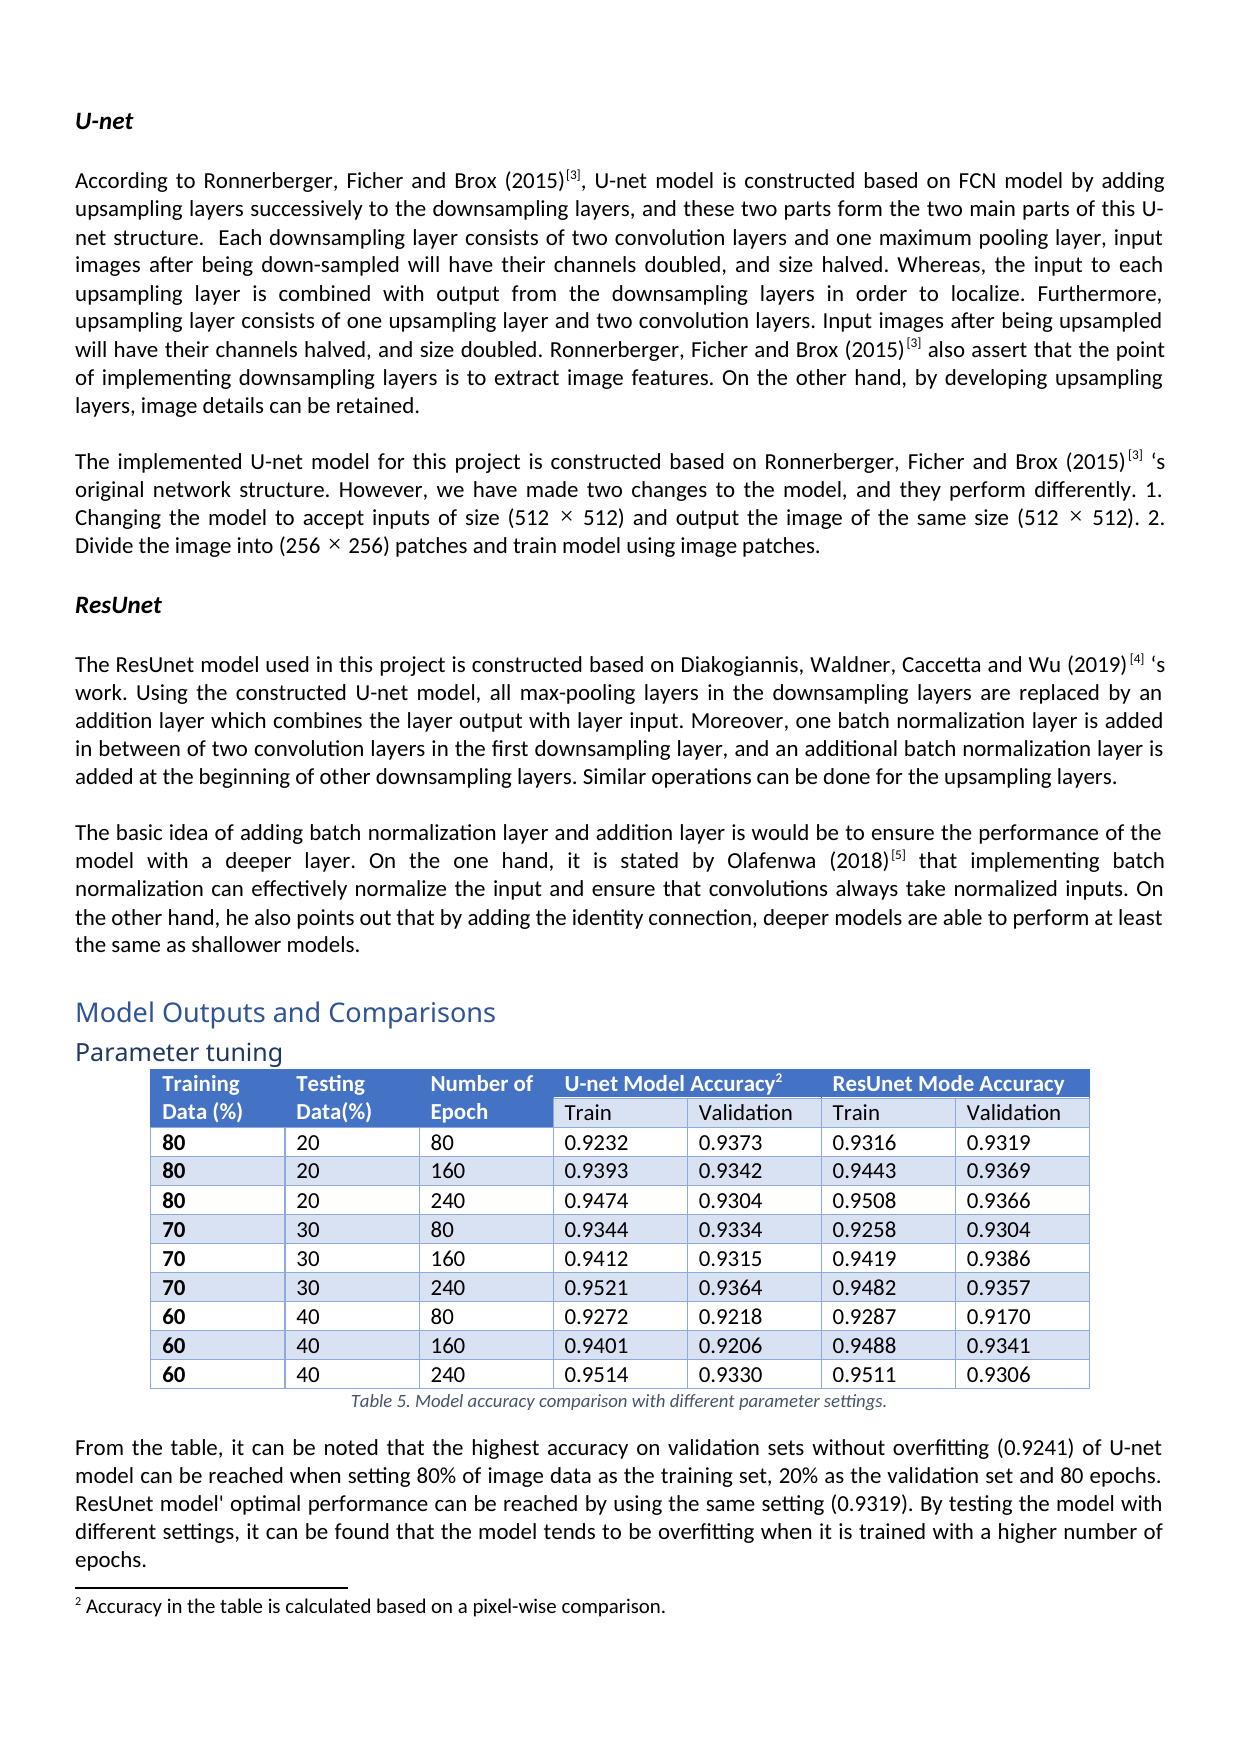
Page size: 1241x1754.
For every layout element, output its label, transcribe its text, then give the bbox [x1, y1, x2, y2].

table_cell 0.9482 [822, 1273, 955, 1301]
table_header Testing Data(%) [286, 1070, 419, 1127]
subtitle Parameter tuning [75, 1034, 1165, 1068]
table_cell Validation [688, 1099, 821, 1127]
table_cell 0.9474 [554, 1186, 687, 1214]
text ResUnet [75, 589, 1165, 620]
table_cell 0.9341 [956, 1331, 1089, 1359]
table_cell 0.9386 [956, 1244, 1089, 1272]
table_cell 60 [151, 1302, 284, 1330]
table_cell 0.9369 [956, 1157, 1089, 1185]
table_cell 80 [151, 1128, 284, 1156]
text The basic idea of adding batch normalization layer and addition layer is would be to ensure the performance of the model with a deeper layer. On the one hand, it is stated by Olafenwa (2018)[5] that implementing batch normalization can effectively normalize the input and ensure that convolutions always take normalized inputs. On the other hand, he also points out that by adding the identity connection, deeper models are able to perform at least the same as shallower models. [75, 818, 1165, 959]
table_cell 0.9514 [554, 1360, 687, 1388]
table_cell 80 [151, 1157, 284, 1185]
table_cell 60 [151, 1360, 284, 1388]
table_cell 20 [286, 1128, 419, 1156]
table_cell 40 [286, 1360, 419, 1388]
table_cell 0.9218 [688, 1302, 821, 1330]
table_cell 0.9232 [554, 1128, 687, 1156]
table_header U-net Model Accuracy [554, 1070, 821, 1097]
text Table 5. Model accuracy comparison with different parameter settings. [75, 1389, 1165, 1412]
text The ResUnet model used in this project is constructed based on Diakogiannis, Waldner, Caccetta and Wu (2019)[4] ‘s work. Using the constructed U-net model, all max-pooling layers in the downsampling layers are replaced by an addition layer which combines the layer output with layer input. Moreover, one batch normalization layer is added in between of two convolution layers in the first downsampling layer, and an additional batch normalization layer is added at the beginning of other downsampling layers. Similar operations can be done for the upsampling layers. [75, 650, 1165, 791]
table_cell 0.9170 [956, 1302, 1089, 1330]
table_cell 40 [286, 1331, 419, 1359]
table_cell 30 [286, 1215, 419, 1243]
text U-net [75, 106, 1165, 136]
text According to Ronnerberger, Ficher and Brox (2015)[3], U-net model is constructed based on FCN model by adding upsampling layers successively to the downsampling layers, and these two parts form the two main parts of this U-net structure. Each downsampling layer consists of two convolution layers and one maximum pooling layer, input images after being down-sampled will have their channels doubled, and size halved. Whereas, the input to each upsampling layer is combined with output from the downsampling layers in order to localize. Furthermore, upsampling layer consists of one upsampling layer and two convolution layers. Input images after being upsampled will have their channels halved, and size doubled. Ronnerberger, Ficher and Brox (2015)[3] also assert that the point of implementing downsampling layers is to extract image features. On the other hand, by developing upsampling layers, image details can be retained. [75, 167, 1165, 419]
table_cell 70 [151, 1273, 284, 1301]
table_cell 0.9342 [688, 1157, 821, 1185]
table_cell 80 [151, 1186, 284, 1214]
table_cell 0.9366 [956, 1186, 1089, 1214]
table_cell 0.9330 [688, 1360, 821, 1388]
table_cell 0.9401 [554, 1331, 687, 1359]
table_cell 160 [420, 1157, 553, 1185]
table_cell 0.9315 [688, 1244, 821, 1272]
table_cell 20 [286, 1186, 419, 1214]
table_cell 0.9344 [554, 1215, 687, 1243]
table_cell 240 [420, 1360, 553, 1388]
table_cell 0.9316 [822, 1128, 955, 1156]
table_cell 0.9511 [822, 1360, 955, 1388]
table_cell Train [554, 1099, 687, 1127]
table_cell 0.9258 [822, 1215, 955, 1243]
table_cell 80 [420, 1215, 553, 1243]
table_cell 20 [286, 1157, 419, 1185]
table_cell 60 [151, 1331, 284, 1359]
table_cell 240 [420, 1273, 553, 1301]
text The implemented U-net model for this project is constructed based on Ronnerberger, Ficher and Brox (2015)[3] ‘s original network structure. However, we have made two changes to the model, and they perform differently. 1. Changing the model to accept inputs of size (512 512) and output the image of the same size (512 512). 2. Divide the image into (256 256) patches and train model using image patches. [75, 447, 1165, 559]
table_cell 0.9364 [688, 1273, 821, 1301]
table_cell 0.9521 [554, 1273, 687, 1301]
table_cell 80 [420, 1302, 553, 1330]
table_header ResUnet Mode Accuracy [822, 1070, 1089, 1097]
table_cell 160 [420, 1244, 553, 1272]
table_cell 0.9357 [956, 1273, 1089, 1301]
table_cell Train [822, 1099, 955, 1127]
table_cell 0.9373 [688, 1128, 821, 1156]
table_cell 70 [151, 1215, 284, 1243]
table_cell 240 [420, 1186, 553, 1214]
text From the table, it can be noted that the highest accuracy on validation sets without overfitting (0.9241) of U-net model can be reached when setting 80% of image data as the training set, 20% as the validation set and 80 epochs. ResUnet model' optimal performance can be reached by using the same setting (0.9319). By testing the model with different settings, it can be found that the model tends to be overfitting when it is trained with a higher number of epochs. [75, 1433, 1165, 1573]
table_cell 0.9304 [956, 1215, 1089, 1243]
table_cell 0.9393 [554, 1157, 687, 1185]
table_cell 40 [286, 1302, 419, 1330]
table_cell 70 [151, 1244, 284, 1272]
table_cell 0.9419 [822, 1244, 955, 1272]
table_cell 0.9272 [554, 1302, 687, 1330]
table_cell 0.9304 [688, 1186, 821, 1214]
table_cell 30 [286, 1273, 419, 1301]
table_cell 0.9319 [956, 1128, 1089, 1156]
table_cell 0.9287 [822, 1302, 955, 1330]
subtitle Model Outputs and Comparisons [75, 993, 1165, 1030]
table_cell 0.9206 [688, 1331, 821, 1359]
table_cell 0.9306 [956, 1360, 1089, 1388]
table_cell 0.9508 [822, 1186, 955, 1214]
table_cell 80 [420, 1128, 553, 1156]
table_cell 30 [286, 1244, 419, 1272]
table_cell 0.9412 [554, 1244, 687, 1272]
table_header Number of Epoch [420, 1070, 553, 1127]
table_cell Validation [956, 1099, 1089, 1127]
table_cell 160 [420, 1331, 553, 1359]
table_header Training Data (%) [151, 1070, 284, 1127]
table_cell 0.9488 [822, 1331, 955, 1359]
table_cell 0.9334 [688, 1215, 821, 1243]
table_cell 0.9443 [822, 1157, 955, 1185]
